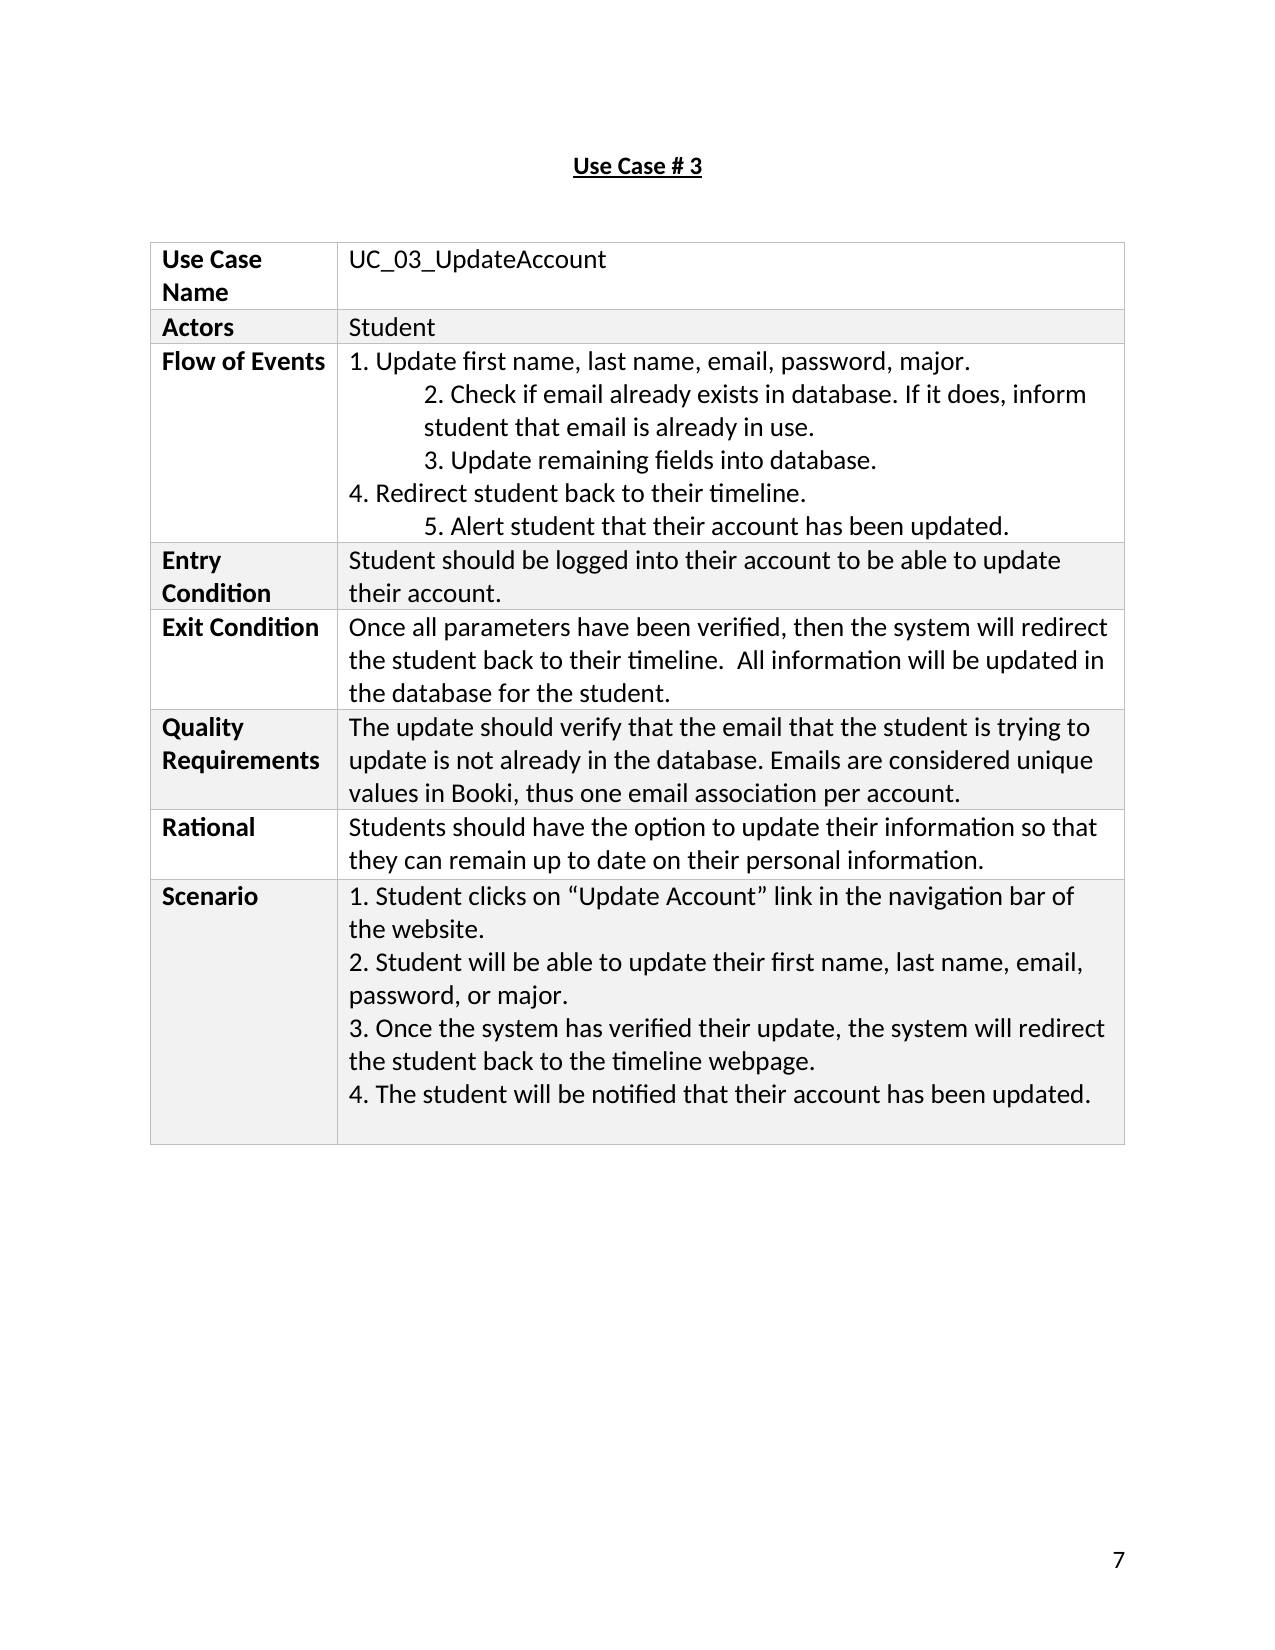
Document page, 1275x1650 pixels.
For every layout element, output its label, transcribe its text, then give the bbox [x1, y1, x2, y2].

table_cell Once all parameters have been verified, then the system will redirect the student back to their timeline. All information will be updated in the database for the student. [338, 610, 1124, 709]
text Use Case # 3 [150, 150, 1125, 181]
table_header Use Case Name [151, 243, 337, 309]
table_header UC_03_UpdateAccount [338, 243, 1124, 309]
table_cell The update should verify that the email that the student is trying to update is not already in the database. Emails are considered unique values in Booki, thus one email association per account. [338, 710, 1124, 809]
table_cell Quality Requirements [151, 710, 337, 809]
table_cell Actors [151, 310, 337, 343]
table_cell Flow of Events [151, 344, 337, 542]
table_cell 1. Student clicks on “Update Account” link in the navigation bar of the website. 2. Student will be able to update their first name, last name, email, password, or major. 3. Once the system has verified their update, the system will redirect the student back to the timeline webpage. 4. The student will be notified that their account has been updated. [338, 880, 1124, 1144]
table_cell Exit Condition [151, 610, 337, 709]
table_cell Student [338, 310, 1124, 343]
table_cell 1. Update first name, last name, email, password, major. 2. Check if email already exists in database. If it does, inform student that email is already in use. 3. Update remaining fields into database. 4. Redirect student back to their timeline. 5. Alert student that their account has been updated. [338, 344, 1124, 542]
table_cell Rational [151, 810, 337, 878]
table_cell Students should have the option to update their information so that they can remain up to date on their personal information. [338, 810, 1124, 878]
table_cell Entry Condition [151, 543, 337, 609]
table_cell Scenario [151, 880, 337, 1144]
table_cell Student should be logged into their account to be able to update their account. [338, 543, 1124, 609]
